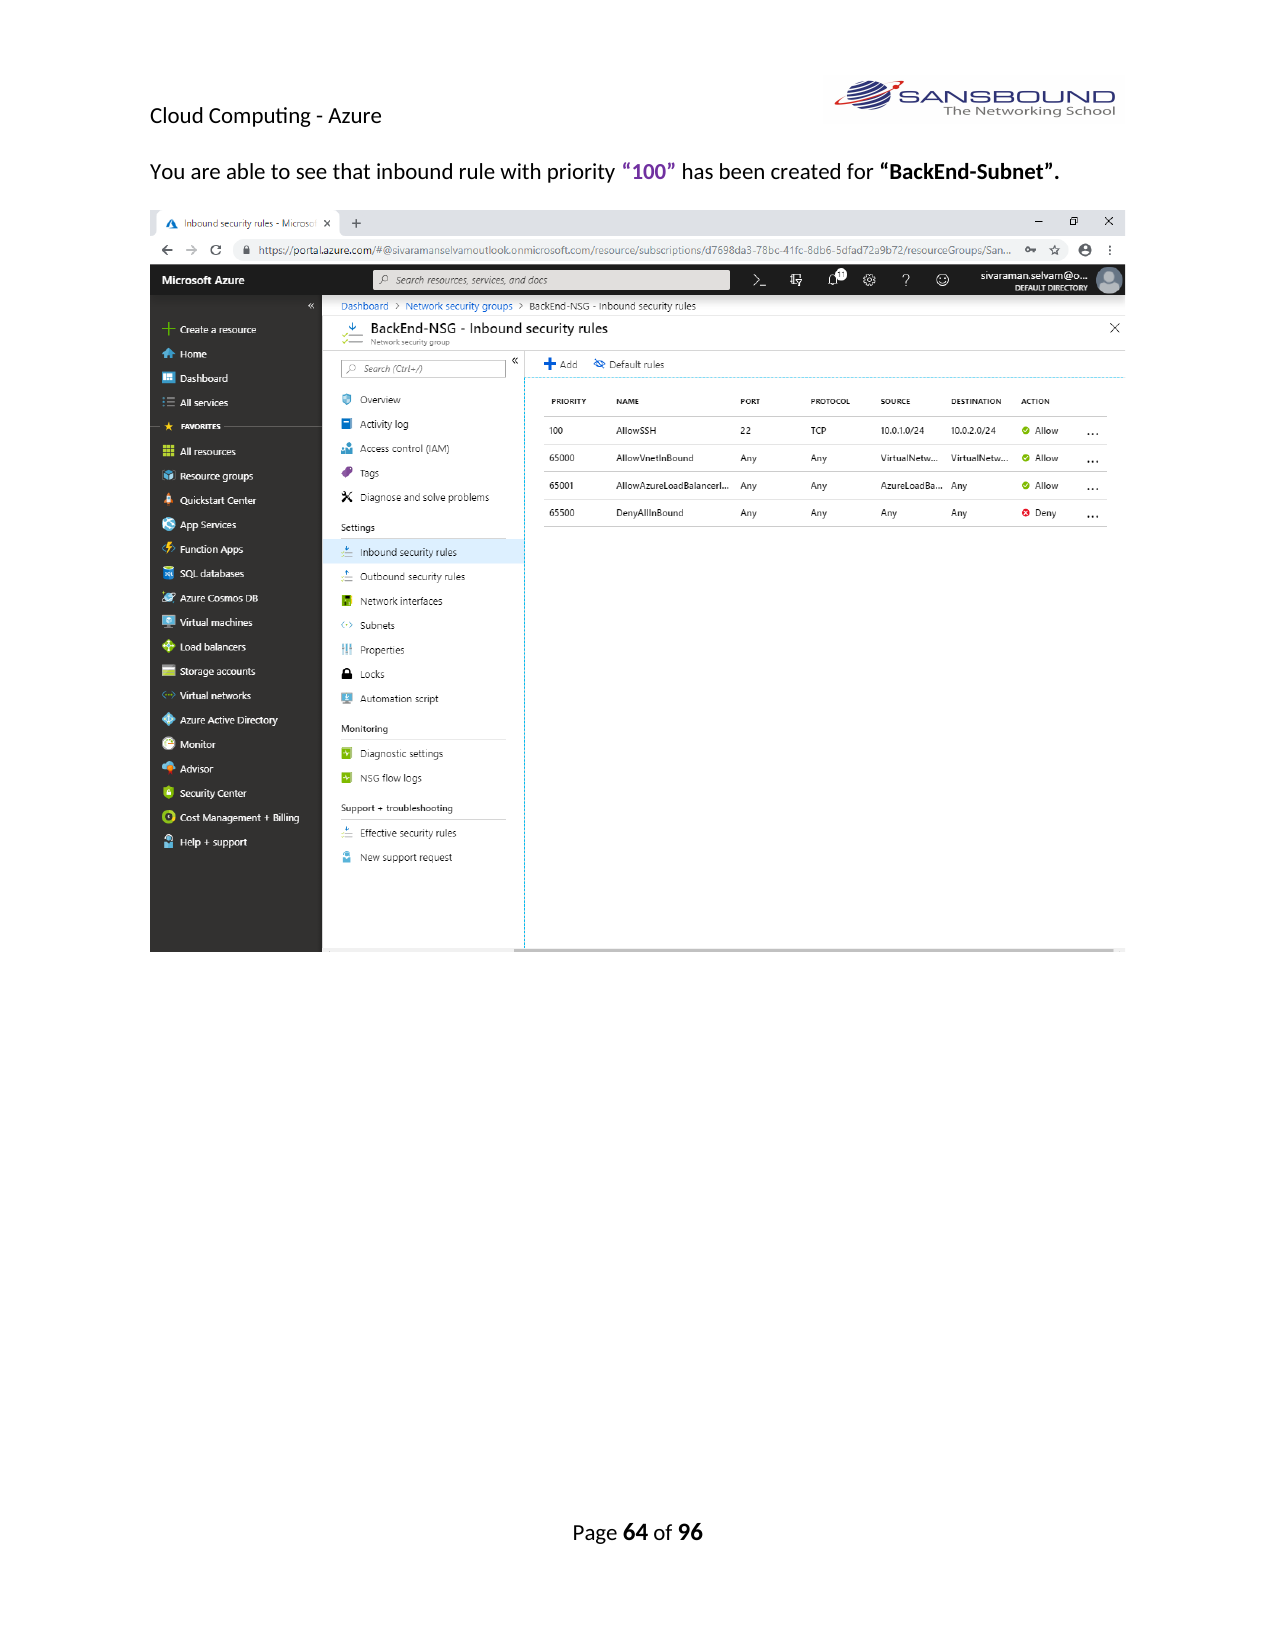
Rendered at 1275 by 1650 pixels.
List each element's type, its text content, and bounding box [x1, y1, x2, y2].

picture [823, 75, 1125, 124]
picture [150, 210, 1125, 952]
text You are able to see that inbound rule with priority “100” has been created for “BackEnd-Subnet”. [150, 157, 1125, 185]
